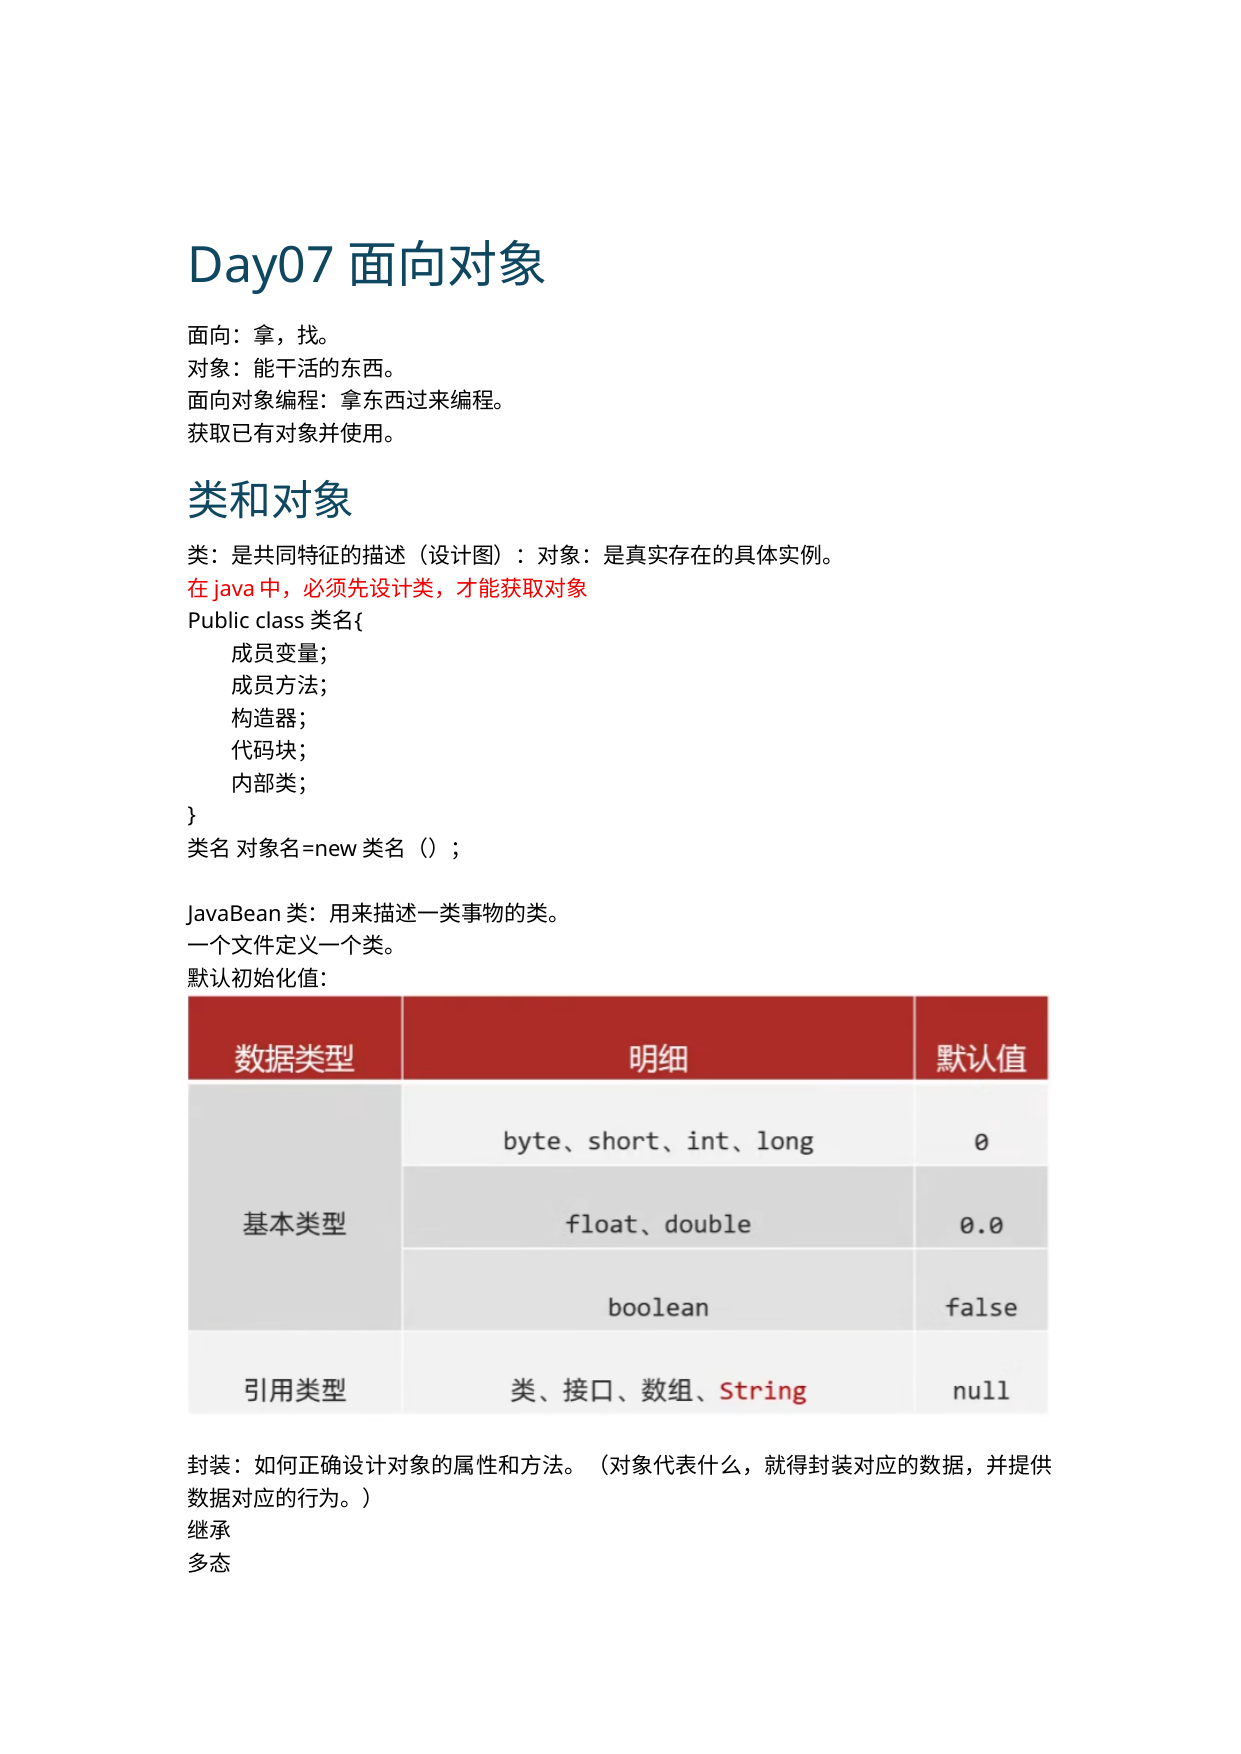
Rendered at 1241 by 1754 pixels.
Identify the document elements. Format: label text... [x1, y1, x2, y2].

text 成员变量； [187, 635, 1053, 668]
picture [187, 992, 1053, 1423]
text JavaBean类：用来描述一类事物的类。 [187, 895, 1053, 928]
subtitle Day07 面向对象 [187, 212, 1053, 309]
text 面向：拿，找。 [187, 318, 1053, 350]
text 代码块； [187, 733, 1053, 765]
text 一个文件定义一个类。 [187, 928, 1053, 960]
subtitle 类和对象 [187, 464, 1053, 529]
text } [187, 798, 1053, 830]
text 在java中，必须先设计类，才能获取对象 [187, 570, 1053, 603]
text Public class 类名{ [187, 603, 1053, 635]
text 封装：如何正确设计对象的属性和方法。（对象代表什么，就得封装对应的数据，并提供数据对应的行为。） [187, 1448, 1053, 1513]
text 多态 [187, 1545, 1053, 1578]
text 面向对象编程：拿东西过来编程。 [187, 383, 1053, 415]
text 类：是共同特征的描述（设计图）：对象：是真实存在的具体实例。 [187, 538, 1053, 570]
text 对象：能干活的东西。 [187, 350, 1053, 383]
text 默认初始化值： [187, 960, 1053, 992]
text 构造器； [187, 700, 1053, 733]
text 类名 对象名=new 类名（）； [187, 830, 1053, 863]
text 成员方法； [187, 668, 1053, 700]
text 获取已有对象并使用。 [187, 415, 1053, 448]
text 继承 [187, 1513, 1053, 1545]
text 内部类； [187, 765, 1053, 798]
